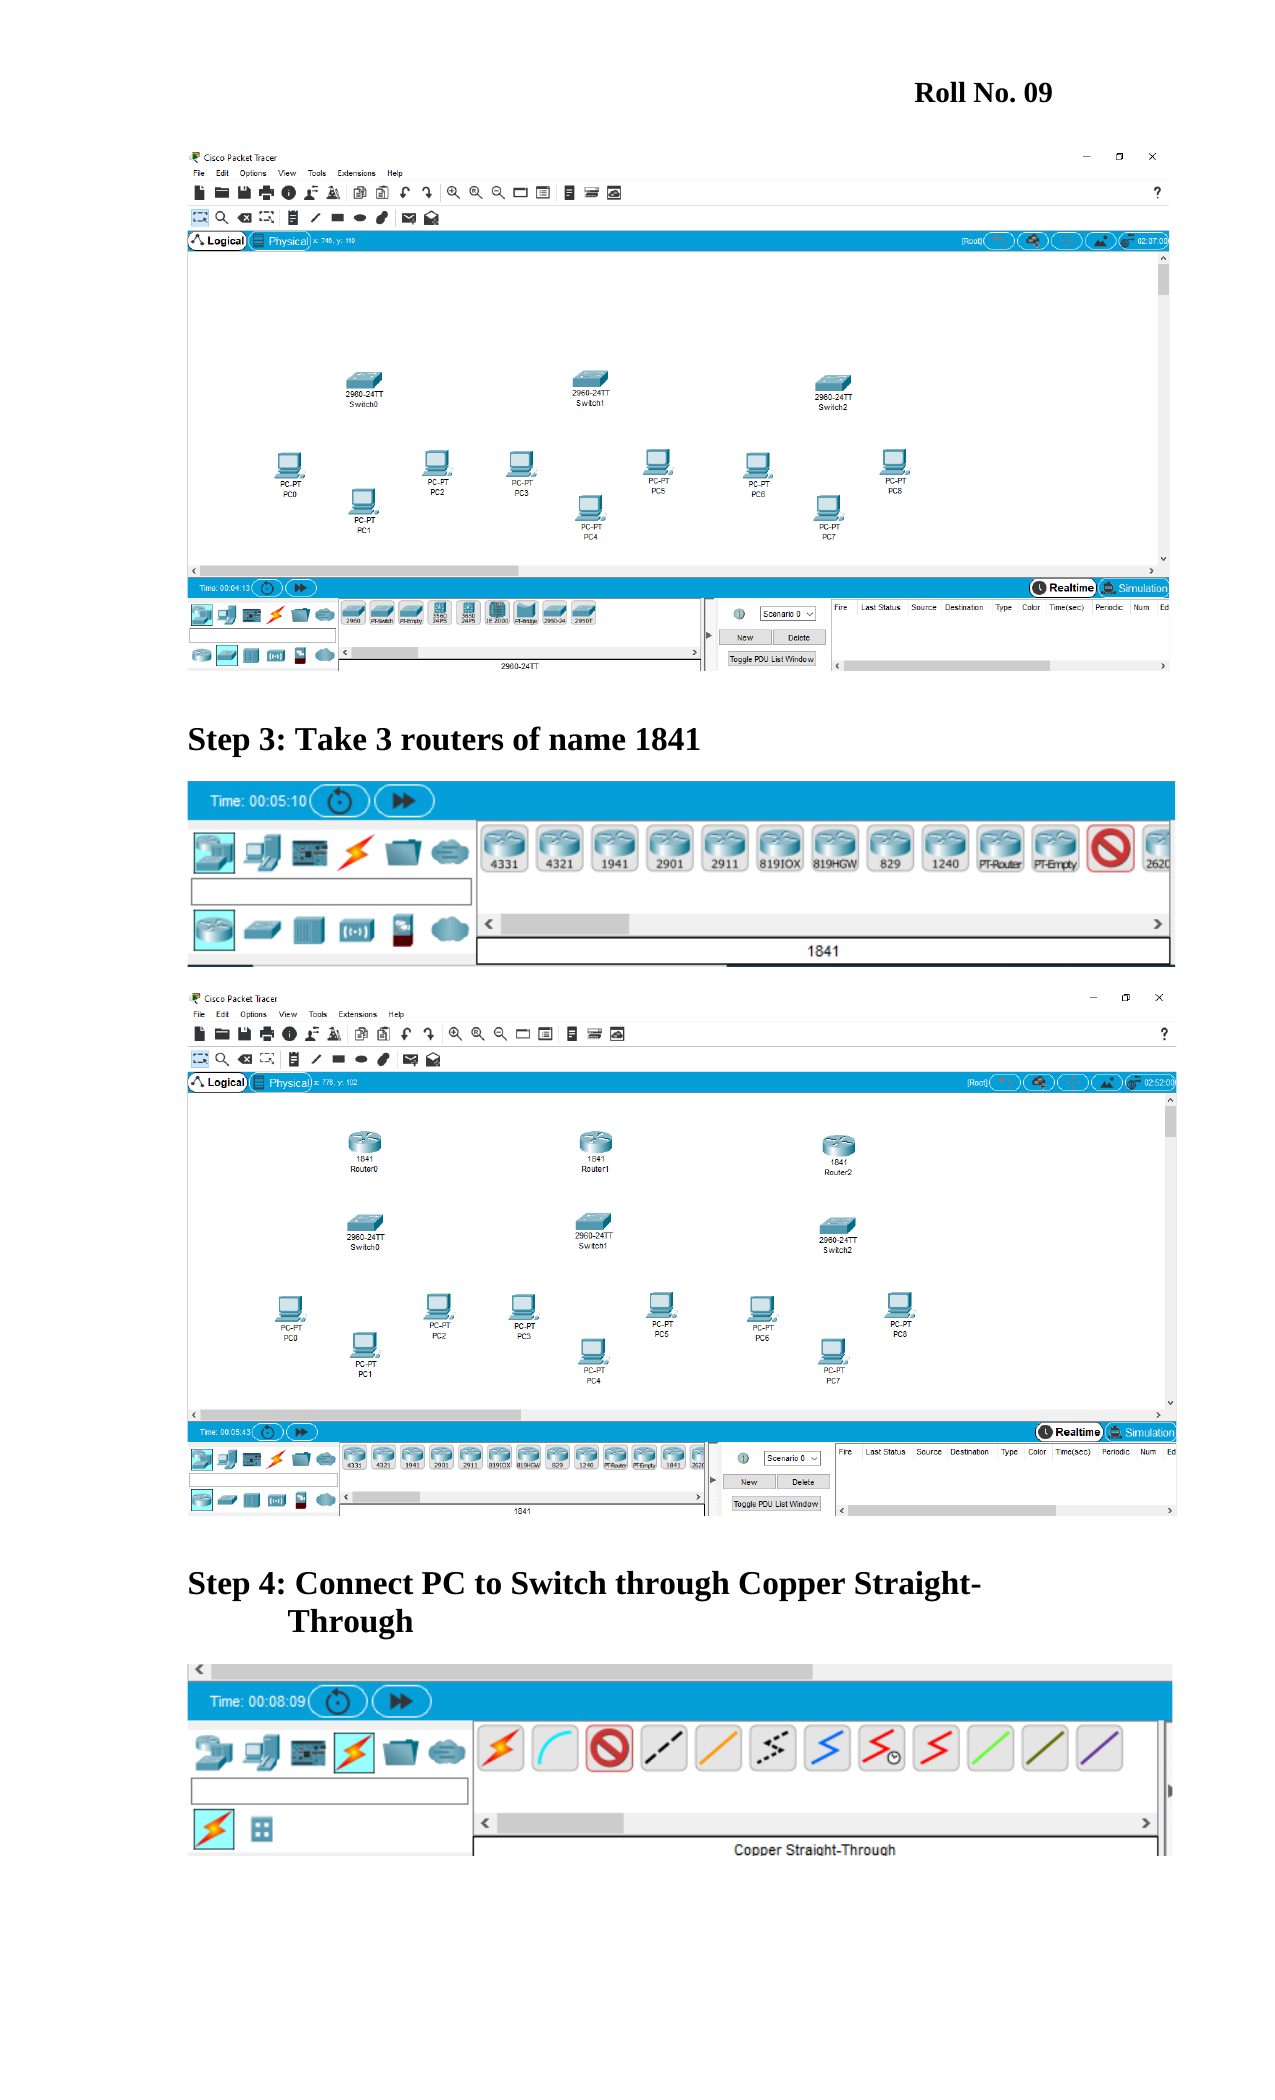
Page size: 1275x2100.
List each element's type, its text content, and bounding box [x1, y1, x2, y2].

picture [220, 798, 240, 806]
picture [187, 1664, 1173, 1682]
picture [296, 585, 305, 590]
picture [300, 796, 306, 806]
text Step 4: Connect PC to Switch through Copper Straight- [187, 1563, 1087, 1602]
picture [328, 795, 332, 808]
picture [187, 1721, 1173, 1856]
picture [333, 1690, 343, 1695]
picture [1027, 235, 1038, 246]
picture [187, 820, 1176, 967]
picture [187, 149, 1170, 671]
picture [187, 990, 1177, 1516]
picture [393, 794, 414, 807]
picture [320, 811, 360, 817]
picture [250, 1696, 264, 1706]
picture [1120, 240, 1128, 249]
picture [271, 796, 277, 806]
picture [326, 1696, 330, 1706]
picture [270, 1696, 283, 1706]
picture [255, 796, 265, 806]
picture [231, 1699, 239, 1706]
picture [293, 796, 297, 806]
picture [211, 1696, 231, 1706]
picture [391, 1695, 411, 1708]
picture [1110, 1431, 1121, 1437]
text Step 3: Take 3 routers of name 1841 [187, 719, 1087, 757]
picture [296, 1429, 305, 1435]
picture [1102, 582, 1115, 593]
text Through [287, 1602, 1087, 1640]
picture [1033, 1077, 1045, 1088]
